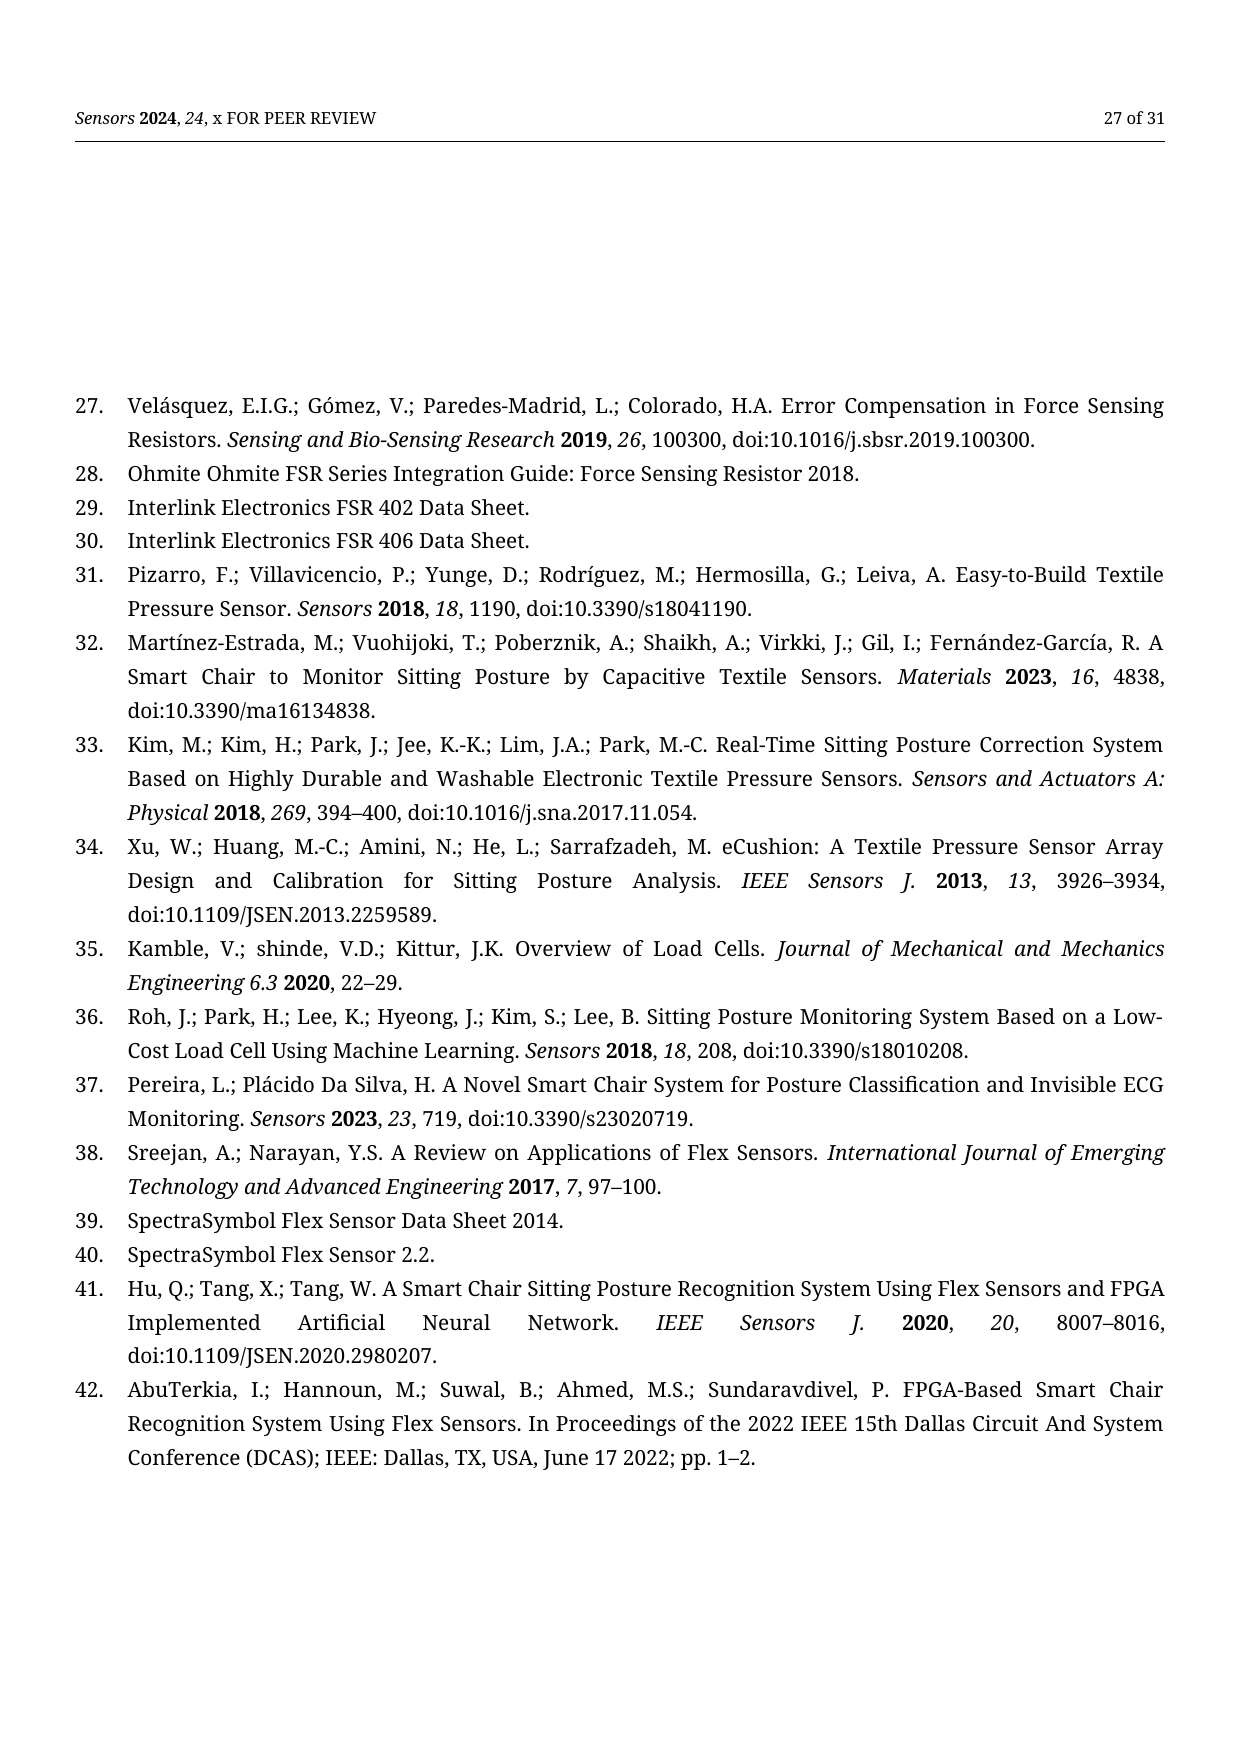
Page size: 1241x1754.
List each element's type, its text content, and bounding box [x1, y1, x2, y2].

text 30. Interlink Electronics FSR 406 Data Sheet. [75, 524, 1165, 558]
text 39. SpectraSymbol Flex Sensor Data Sheet 2014. [75, 1203, 1165, 1237]
text 38. Sreejan, A.; Narayan, Y.S. A Review on Applications of Flex Sensors. International Journal of Emerging Technology and Advanced Engineering 2017, 7, 97–100. [75, 1135, 1165, 1203]
text 41. Hu, Q.; Tang, X.; Tang, W. A Smart Chair Sitting Posture Recognition System Using Flex Sensors and FPGA Implemented Artificial Neural Network. IEEE Sensors J. 2020, 20, 8007–8016, doi:10.1109/JSEN.2020.2980207. [75, 1271, 1165, 1373]
text 34. Xu, W.; Huang, M.-C.; Amini, N.; He, L.; Sarrafzadeh, M. eCushion: A Textile Pressure Sensor Array Design and Calibration for Sitting Posture Analysis. IEEE Sensors J. 2013, 13, 3926–3934, doi:10.1109/JSEN.2013.2259589. [75, 829, 1165, 931]
text 29. Interlink Electronics FSR 402 Data Sheet. [75, 490, 1165, 524]
text 28. Ohmite Ohmite FSR Series Integration Guide: Force Sensing Resistor 2018. [75, 456, 1165, 490]
text 37. Pereira, L.; Plácido Da Silva, H. A Novel Smart Chair System for Posture Classification and Invisible ECG Monitoring. Sensors 2023, 23, 719, doi:10.3390/s23020719. [75, 1067, 1165, 1135]
text 40. SpectraSymbol Flex Sensor 2.2. [75, 1237, 1165, 1271]
text 42. AbuTerkia, I.; Hannoun, M.; Suwal, B.; Ahmed, M.S.; Sundaravdivel, P. FPGA-Based Smart Chair Recognition System Using Flex Sensors. In Proceedings of the 2022 IEEE 15th Dallas Circuit And System Conference (DCAS); IEEE: Dallas, TX, USA, June 17 2022; pp. 1–2. [75, 1373, 1165, 1475]
text 31. Pizarro, F.; Villavicencio, P.; Yunge, D.; Rodríguez, M.; Hermosilla, G.; Leiva, A. Easy-to-Build Textile Pressure Sensor. Sensors 2018, 18, 1190, doi:10.3390/s18041190. [75, 558, 1165, 626]
text 35. Kamble, V.; shinde, V.D.; Kittur, J.K. Overview of Load Cells. Journal of Mechanical and Mechanics Engineering 6.3 2020, 22–29. [75, 931, 1165, 999]
text 27. Velásquez, E.I.G.; Gómez, V.; Paredes-Madrid, L.; Colorado, H.A. Error Compensation in Force Sensing Resistors. Sensing and Bio-Sensing Research 2019, 26, 100300, doi:10.1016/j.sbsr.2019.100300. [75, 388, 1165, 456]
text 36. Roh, J.; Park, H.; Lee, K.; Hyeong, J.; Kim, S.; Lee, B. Sitting Posture Monitoring System Based on a Low-Cost Load Cell Using Machine Learning. Sensors 2018, 18, 208, doi:10.3390/s18010208. [75, 999, 1165, 1067]
text 32. Martínez-Estrada, M.; Vuohijoki, T.; Poberznik, A.; Shaikh, A.; Virkki, J.; Gil, I.; Fernández-García, R. A Smart Chair to Monitor Sitting Posture by Capacitive Textile Sensors. Materials 2023, 16, 4838, doi:10.3390/ma16134838. [75, 626, 1165, 728]
text 33. Kim, M.; Kim, H.; Park, J.; Jee, K.-K.; Lim, J.A.; Park, M.-C. Real-Time Sitting Posture Correction System Based on Highly Durable and Washable Electronic Textile Pressure Sensors. Sensors and Actuators A: Physical 2018, 269, 394–400, doi:10.1016/j.sna.2017.11.054. [75, 728, 1165, 829]
